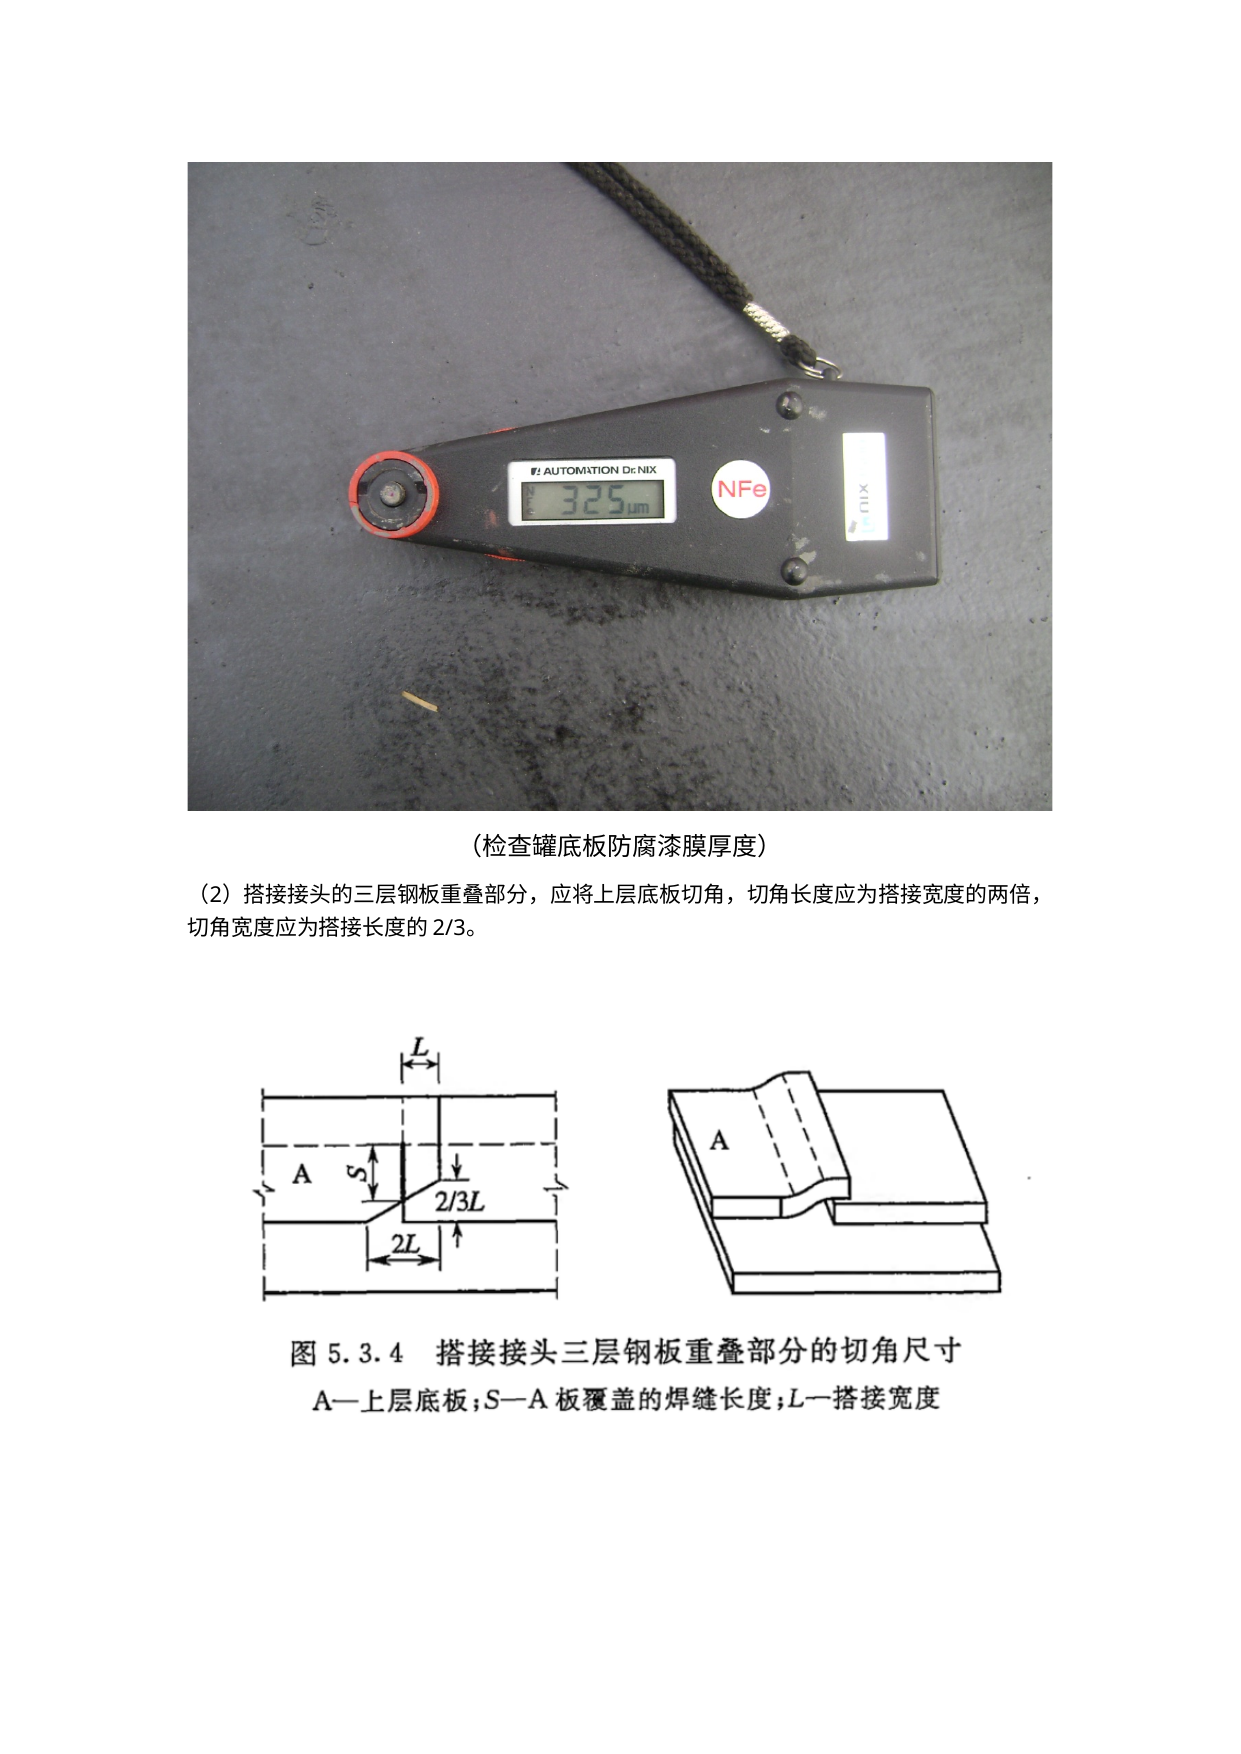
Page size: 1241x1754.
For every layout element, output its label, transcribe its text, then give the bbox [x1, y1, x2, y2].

text （2）搭接接头的三层钢板重叠部分，应将上层底板切角，切角长度应为搭接宽度的两倍，切角宽度应为搭接长度的2/3。 [187, 877, 1053, 942]
picture [187, 162, 1053, 811]
text （检查罐底板防腐漆膜厚度） [187, 812, 1053, 877]
picture [187, 957, 1053, 1446]
